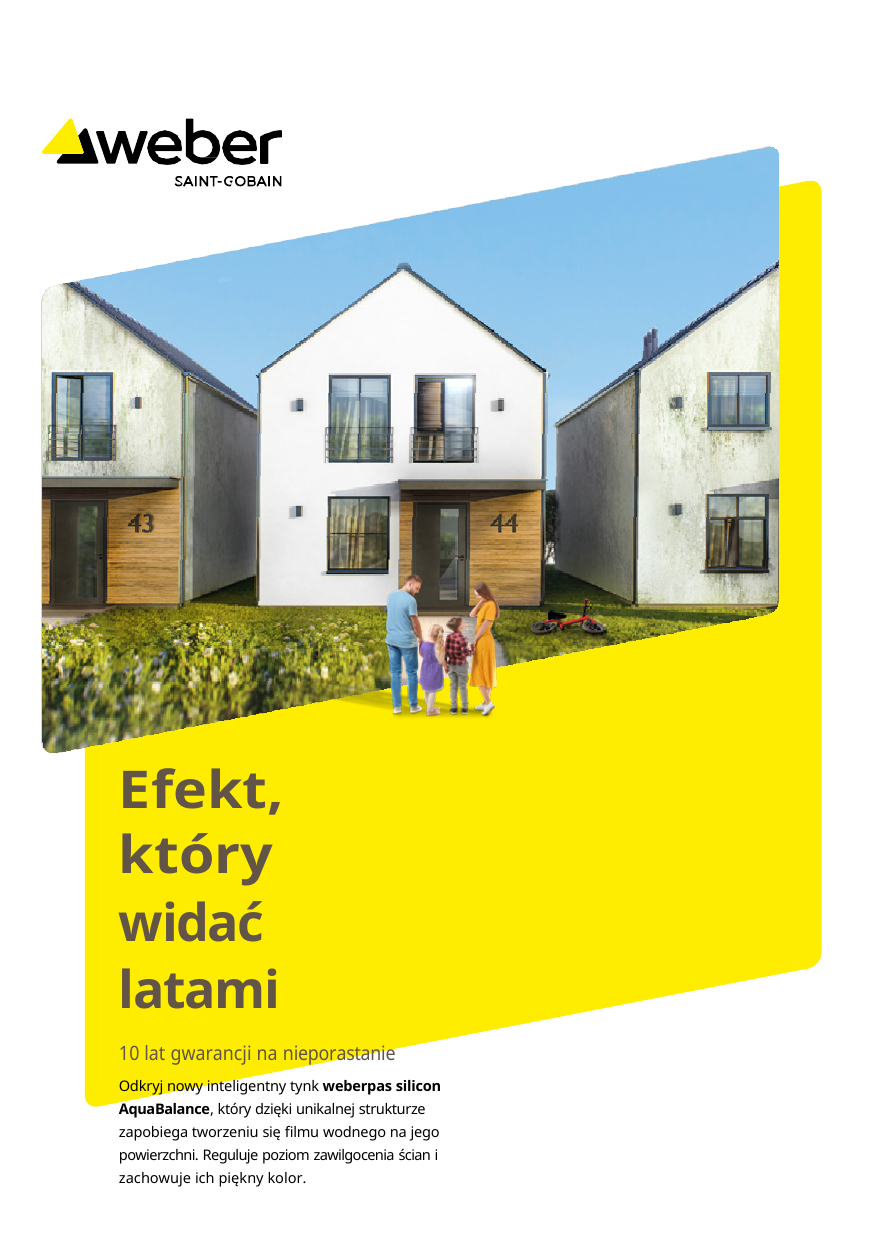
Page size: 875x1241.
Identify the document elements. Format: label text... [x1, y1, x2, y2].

picture [194, 146, 212, 157]
text Odkryj nowy inteligentny tynk weberpas silicon AquaBalance, który dzięki unikalnej strukturze zapobiega tworzeniu się filmu wodnego na jego powierzchni. Reguluje poziom zawilgocenia ścian i zachowuje ich piękny kolor. [119, 1076, 451, 1188]
text 10 lat gwarancji na nieporastanie [119, 1039, 815, 1066]
title Efekt, który widać latami [119, 754, 430, 1024]
picture [41, 130, 779, 753]
